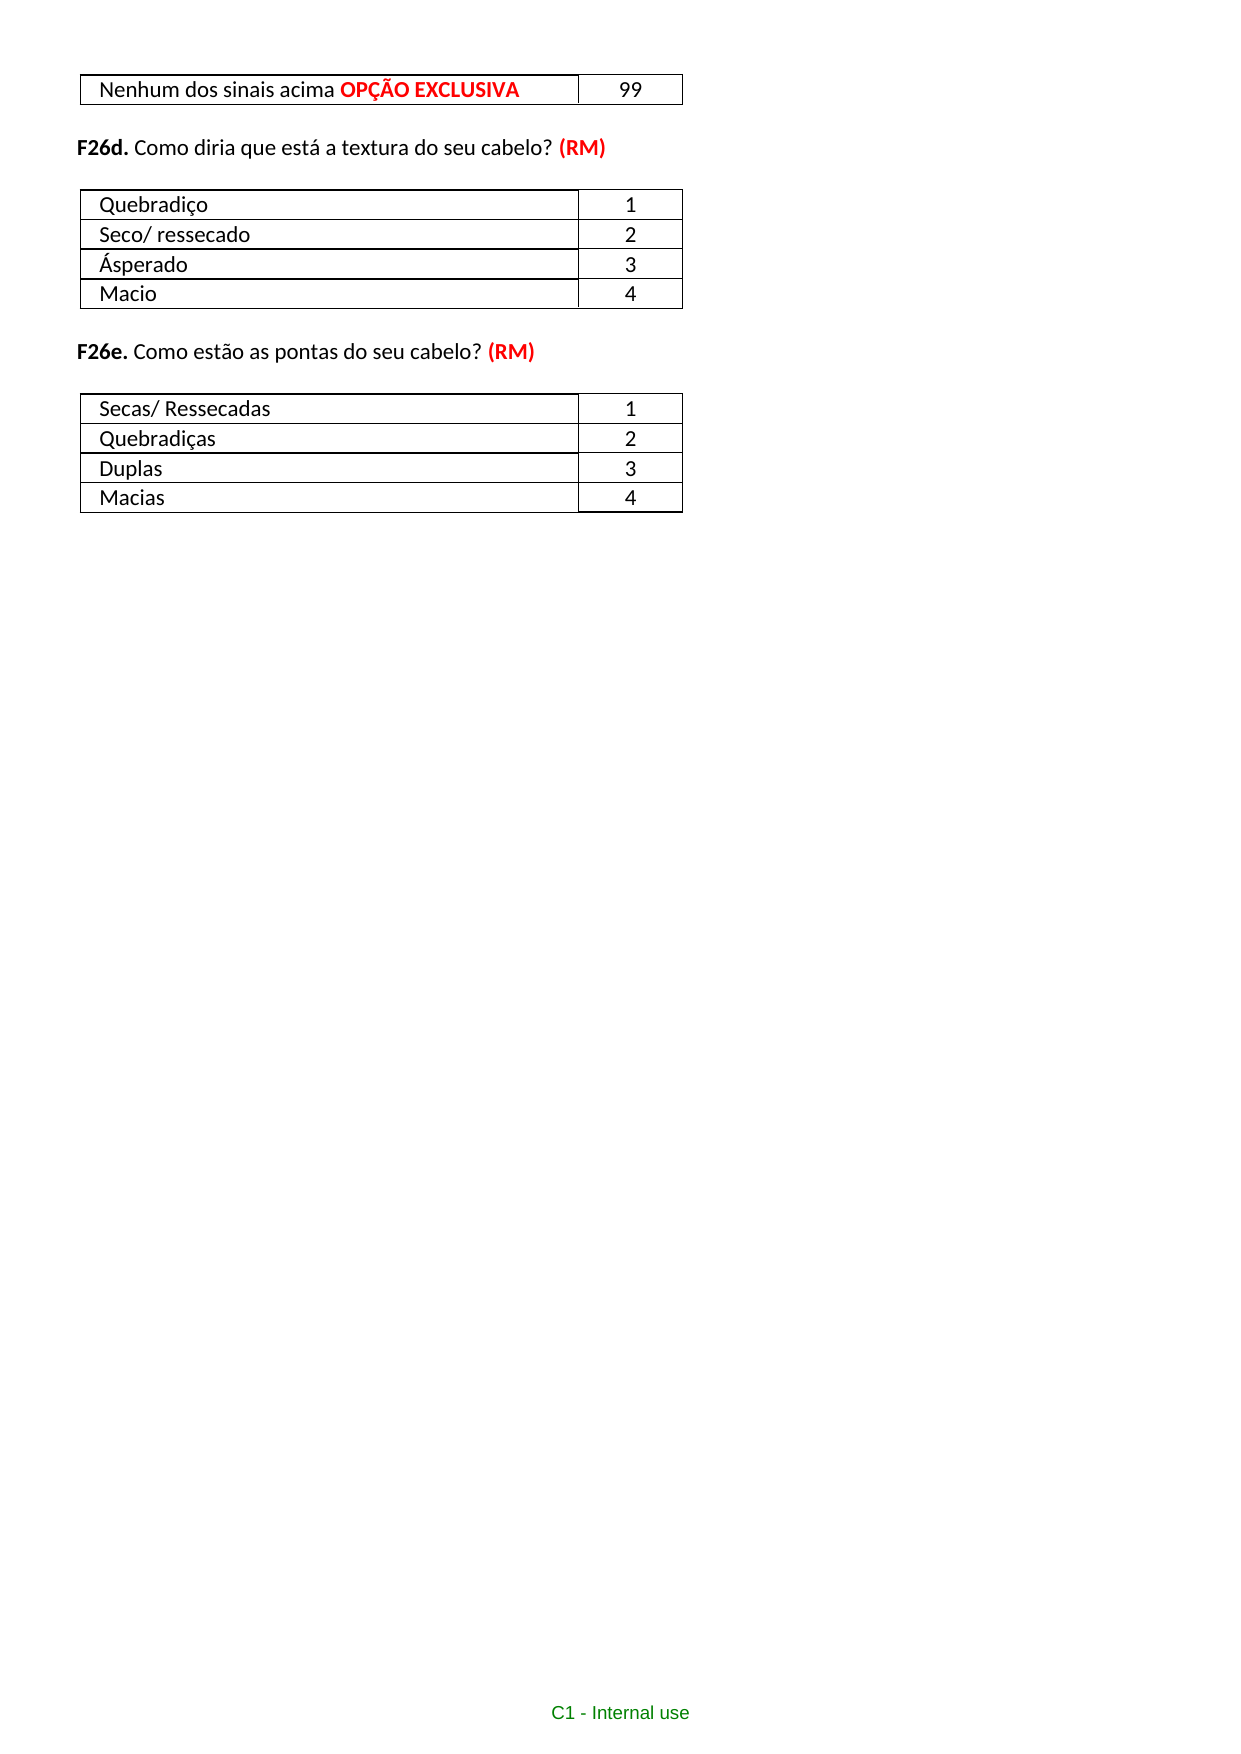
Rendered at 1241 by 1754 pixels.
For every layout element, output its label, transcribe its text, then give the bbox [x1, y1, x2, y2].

table_cell 2 [579, 424, 682, 452]
table_cell Quebradiças [81, 424, 578, 452]
table_cell Macias [81, 483, 578, 511]
table_header 1 [579, 190, 682, 219]
table_cell 4 [579, 279, 682, 307]
table_cell Macio [81, 280, 578, 307]
table_cell 3 [579, 453, 682, 482]
table_cell Ásperado [81, 250, 578, 278]
table_cell 2 [579, 220, 682, 248]
table_cell Duplas [81, 454, 578, 482]
text F26e. Como estão as pontas do seu cabelo? (RM) [77, 337, 1078, 365]
table_cell 3 [579, 249, 682, 278]
table_header 1 [579, 394, 682, 423]
table_cell Nenhum dos sinais acima OPÇÃO EXCLUSIVA [81, 76, 578, 103]
table_header Quebradiço [81, 191, 578, 219]
table_cell Seco/ ressecado [81, 220, 578, 248]
table_cell 4 [579, 483, 682, 511]
table_cell 99 [579, 75, 682, 103]
table_header Secas/ Ressecadas [81, 395, 578, 423]
text F26d. Como diria que está a textura do seu cabelo? (RM) [77, 133, 1078, 161]
